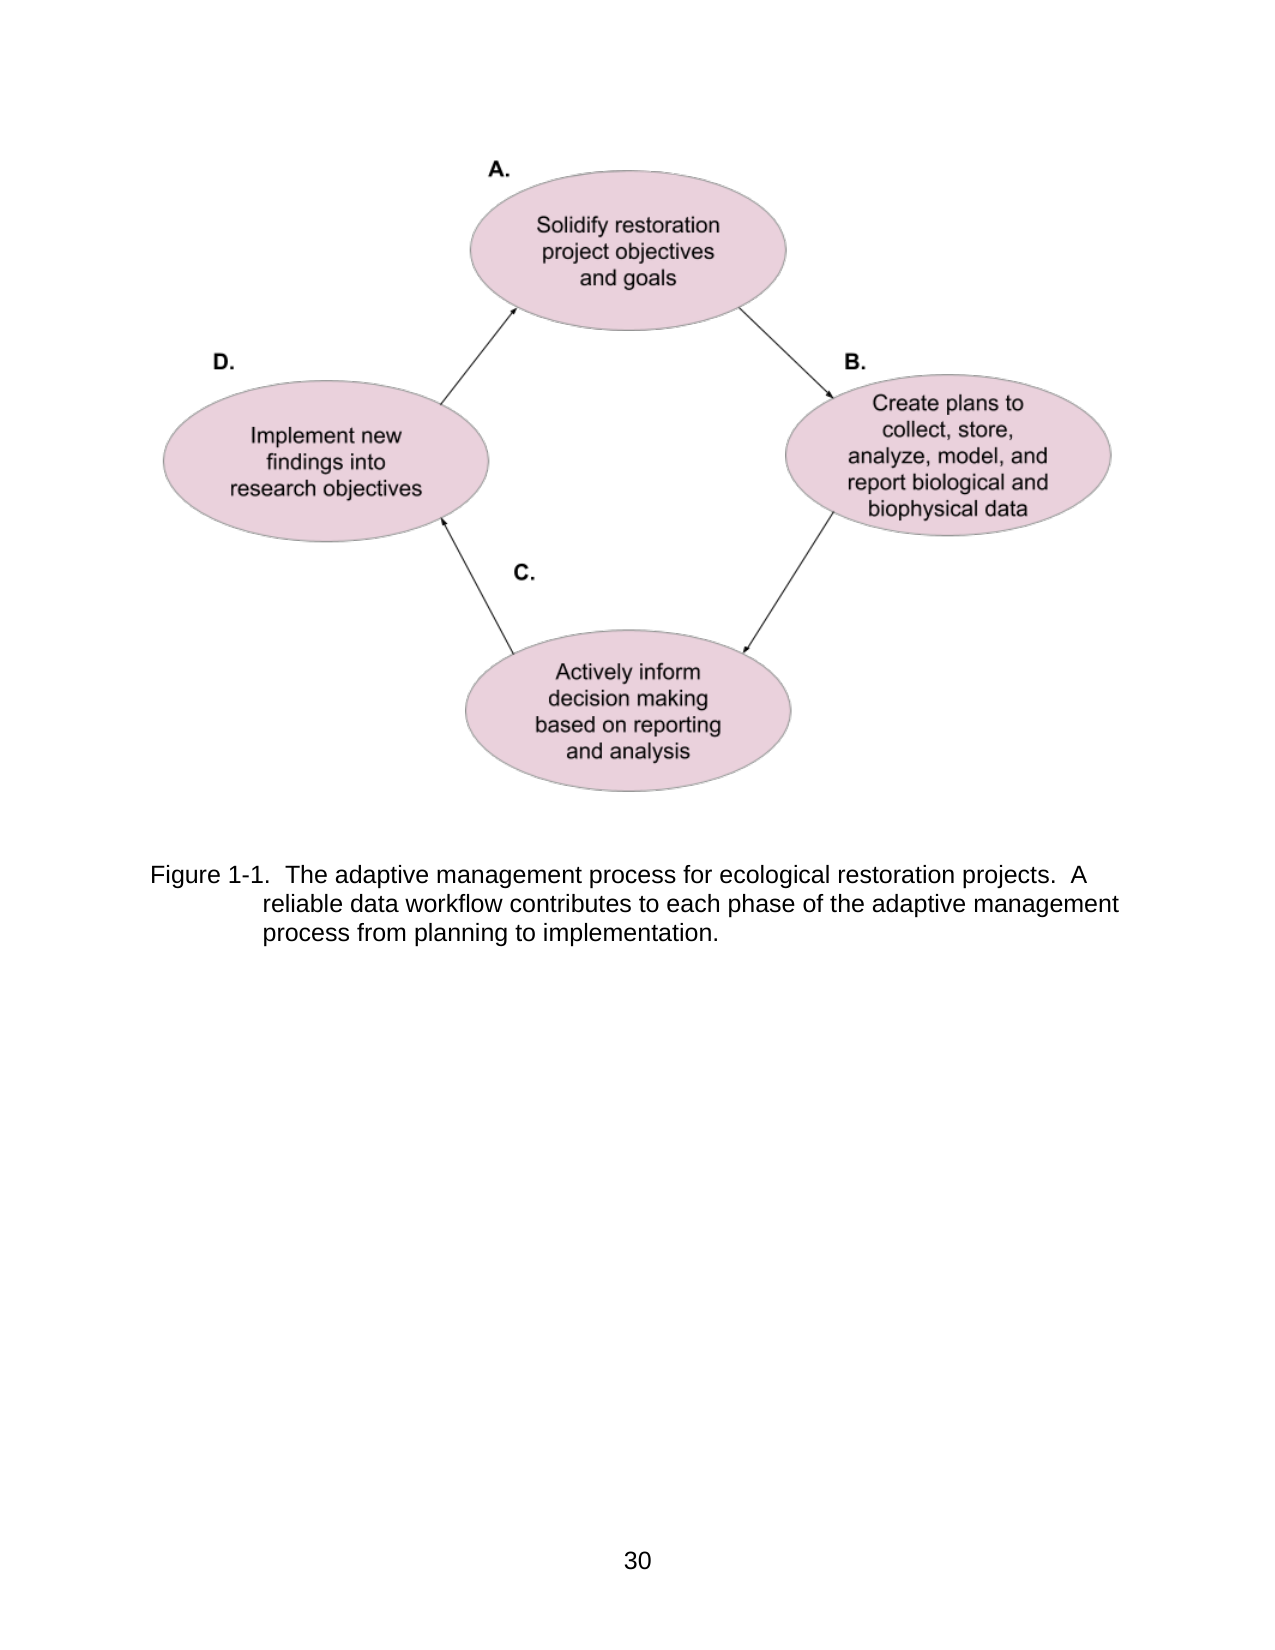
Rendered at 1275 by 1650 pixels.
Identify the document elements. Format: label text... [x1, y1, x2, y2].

text Figure 1-1. The adaptive management process for ecological restoration projects. A reliable data workflow contributes to each phase of the adaptive management process from planning to implementation. [150, 860, 1125, 946]
picture [149, 150, 1125, 807]
